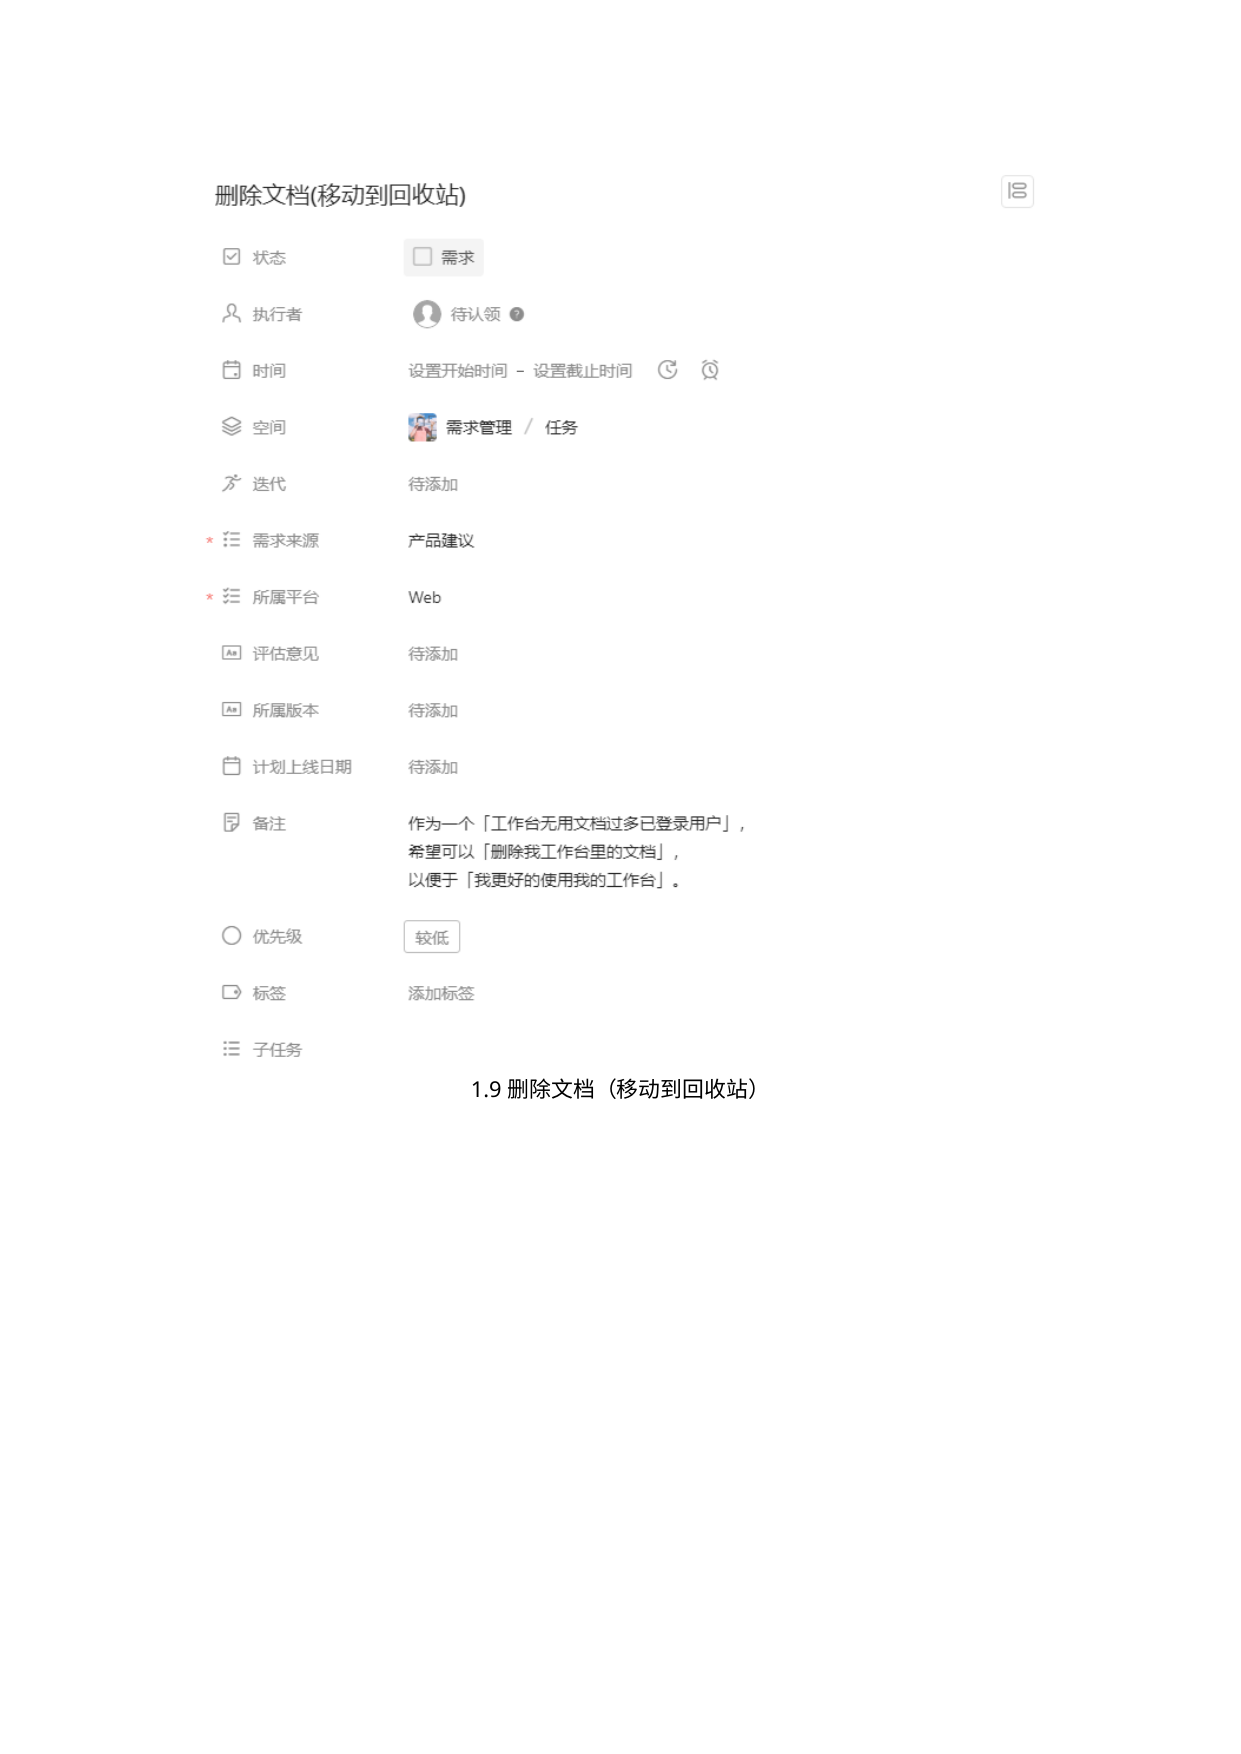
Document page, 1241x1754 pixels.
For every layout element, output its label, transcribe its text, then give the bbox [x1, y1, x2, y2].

picture [187, 162, 1053, 1064]
text 1.9 删除文档（移动到回收站） [187, 1072, 1053, 1104]
